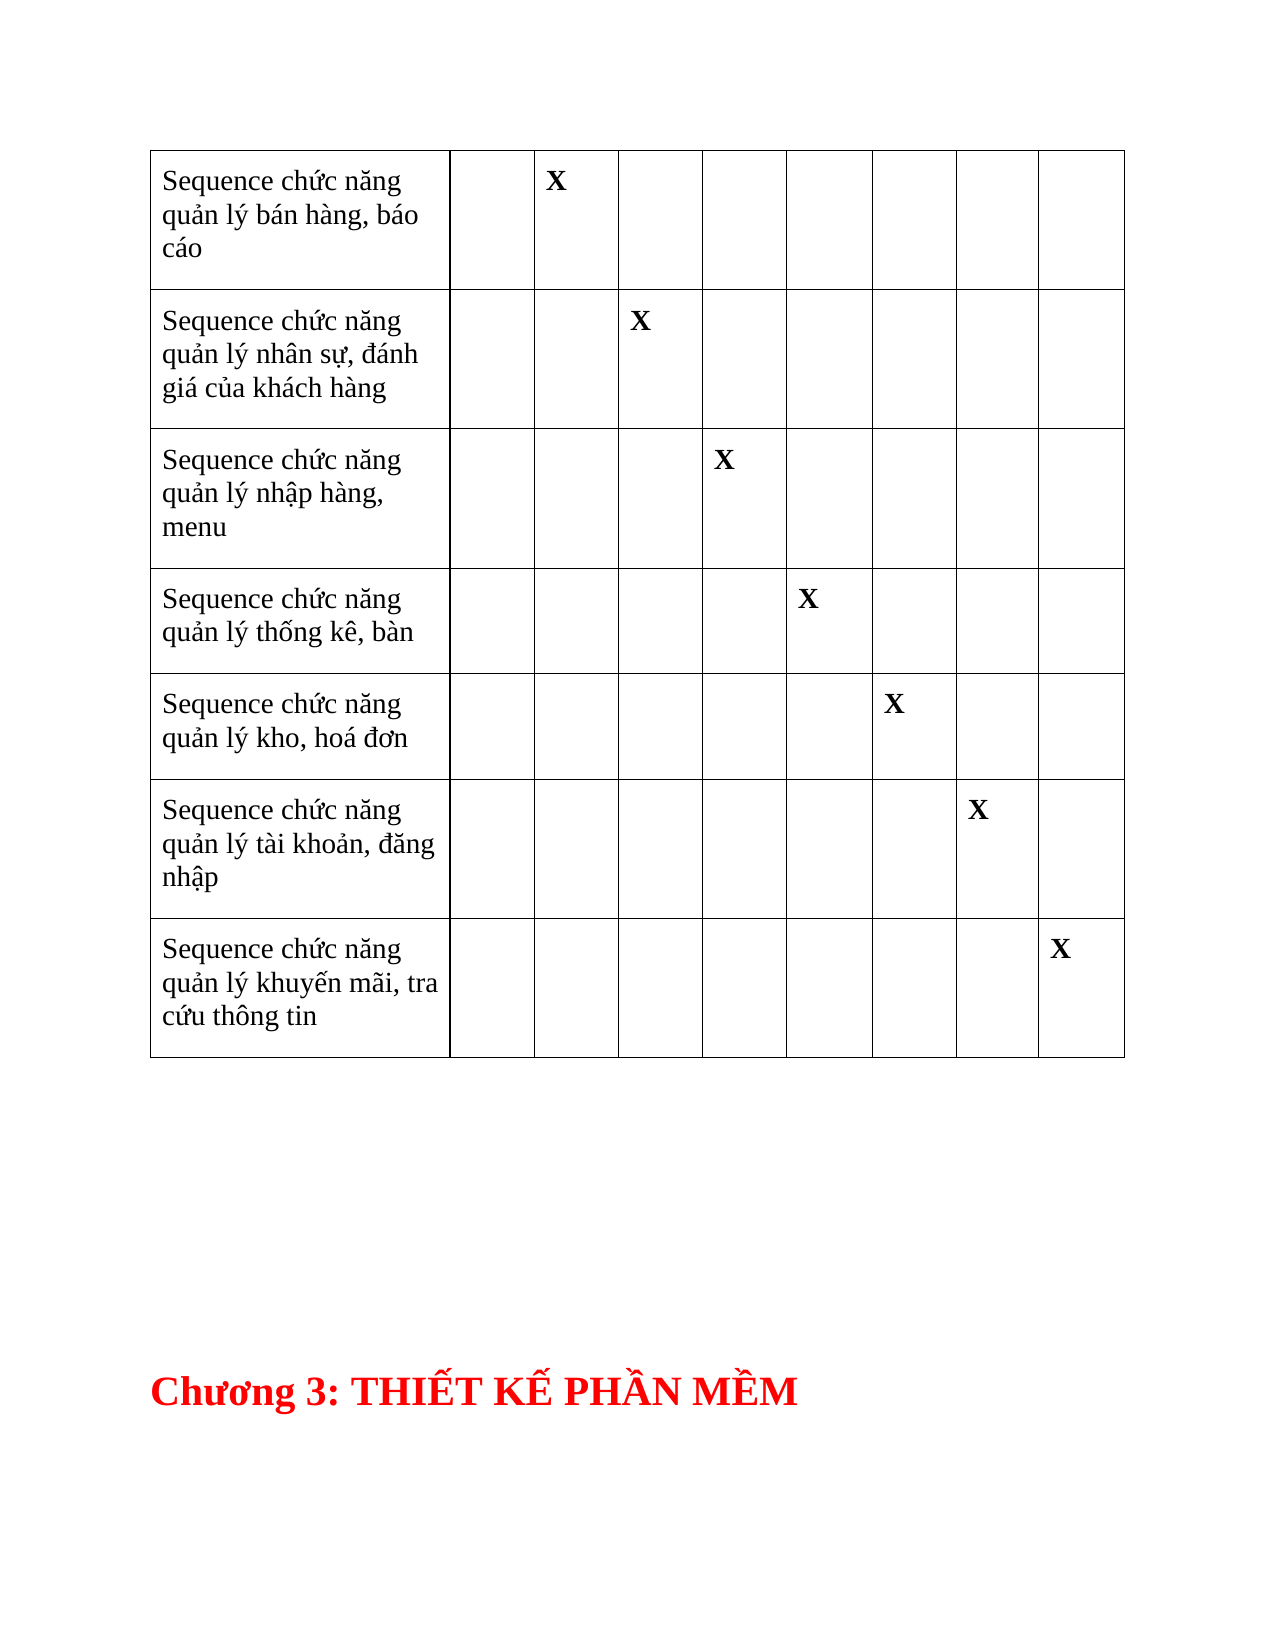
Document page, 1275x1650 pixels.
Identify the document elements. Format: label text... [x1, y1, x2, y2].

text Chương 3: THIẾT KẾ PHẦN MỀM [150, 1366, 1125, 1414]
table_cell [451, 674, 534, 779]
table_cell Sequence chức năng quản lý nhân sự, đánh giá của khách hàng [151, 290, 449, 428]
table_cell [787, 429, 872, 567]
table_cell [957, 151, 1038, 289]
table_cell [873, 569, 956, 673]
table_cell [619, 919, 702, 1057]
table_cell [873, 290, 956, 428]
table_cell X [873, 674, 956, 779]
table_cell X [787, 569, 872, 673]
table_cell [1039, 674, 1124, 779]
table_cell [873, 919, 956, 1057]
table_cell Sequence chức năng quản lý tài khoản, đăng nhập [151, 780, 449, 918]
table_cell [703, 290, 786, 428]
table_cell [451, 780, 534, 918]
table_cell [873, 151, 956, 289]
table_cell [957, 674, 1038, 779]
table_cell [535, 780, 618, 918]
table_cell [619, 780, 702, 918]
table_cell Sequence chức năng quản lý khuyến mãi, tra cứu thông tin [151, 919, 449, 1057]
table_cell [451, 429, 534, 567]
table_cell [703, 151, 786, 289]
table_cell [535, 674, 618, 779]
table_cell [1039, 151, 1124, 289]
table_cell [619, 674, 702, 779]
table_cell [787, 151, 872, 289]
table_cell [703, 674, 786, 779]
table_cell X [619, 290, 702, 428]
table_cell [535, 429, 618, 567]
table_cell [1039, 780, 1124, 918]
table_cell [535, 290, 618, 428]
table_cell [957, 569, 1038, 673]
table_cell [451, 569, 534, 673]
table_cell [535, 919, 618, 1057]
table_cell Sequence chức năng quản lý kho, hoá đơn [151, 674, 449, 779]
table_cell [703, 780, 786, 918]
table_cell [619, 569, 702, 673]
table_cell [619, 151, 702, 289]
table_cell [787, 919, 872, 1057]
table_cell X [535, 151, 618, 289]
table_cell [873, 429, 956, 567]
table_cell X [957, 780, 1038, 918]
table_cell [1039, 569, 1124, 673]
table_cell [703, 569, 786, 673]
table_cell [703, 919, 786, 1057]
table_cell [873, 780, 956, 918]
table_cell [535, 569, 618, 673]
table_cell [1039, 429, 1124, 567]
table_cell Sequence chức năng quản lý thống kê, bàn [151, 569, 449, 673]
table_cell [787, 290, 872, 428]
table_cell [957, 290, 1038, 428]
table_cell X [1039, 919, 1124, 1057]
table_cell [957, 429, 1038, 567]
table_cell Sequence chức năng quản lý nhập hàng, menu [151, 429, 449, 567]
table_cell [451, 151, 534, 289]
table_cell [1039, 290, 1124, 428]
table_cell [957, 919, 1038, 1057]
table_cell [451, 290, 534, 428]
table_cell Sequence chức năng quản lý bán hàng, báo cáo [151, 151, 449, 289]
table_cell [787, 780, 872, 918]
table_cell [451, 919, 534, 1057]
table_cell [619, 429, 702, 567]
table_cell X [703, 429, 786, 567]
table_cell [787, 674, 872, 779]
